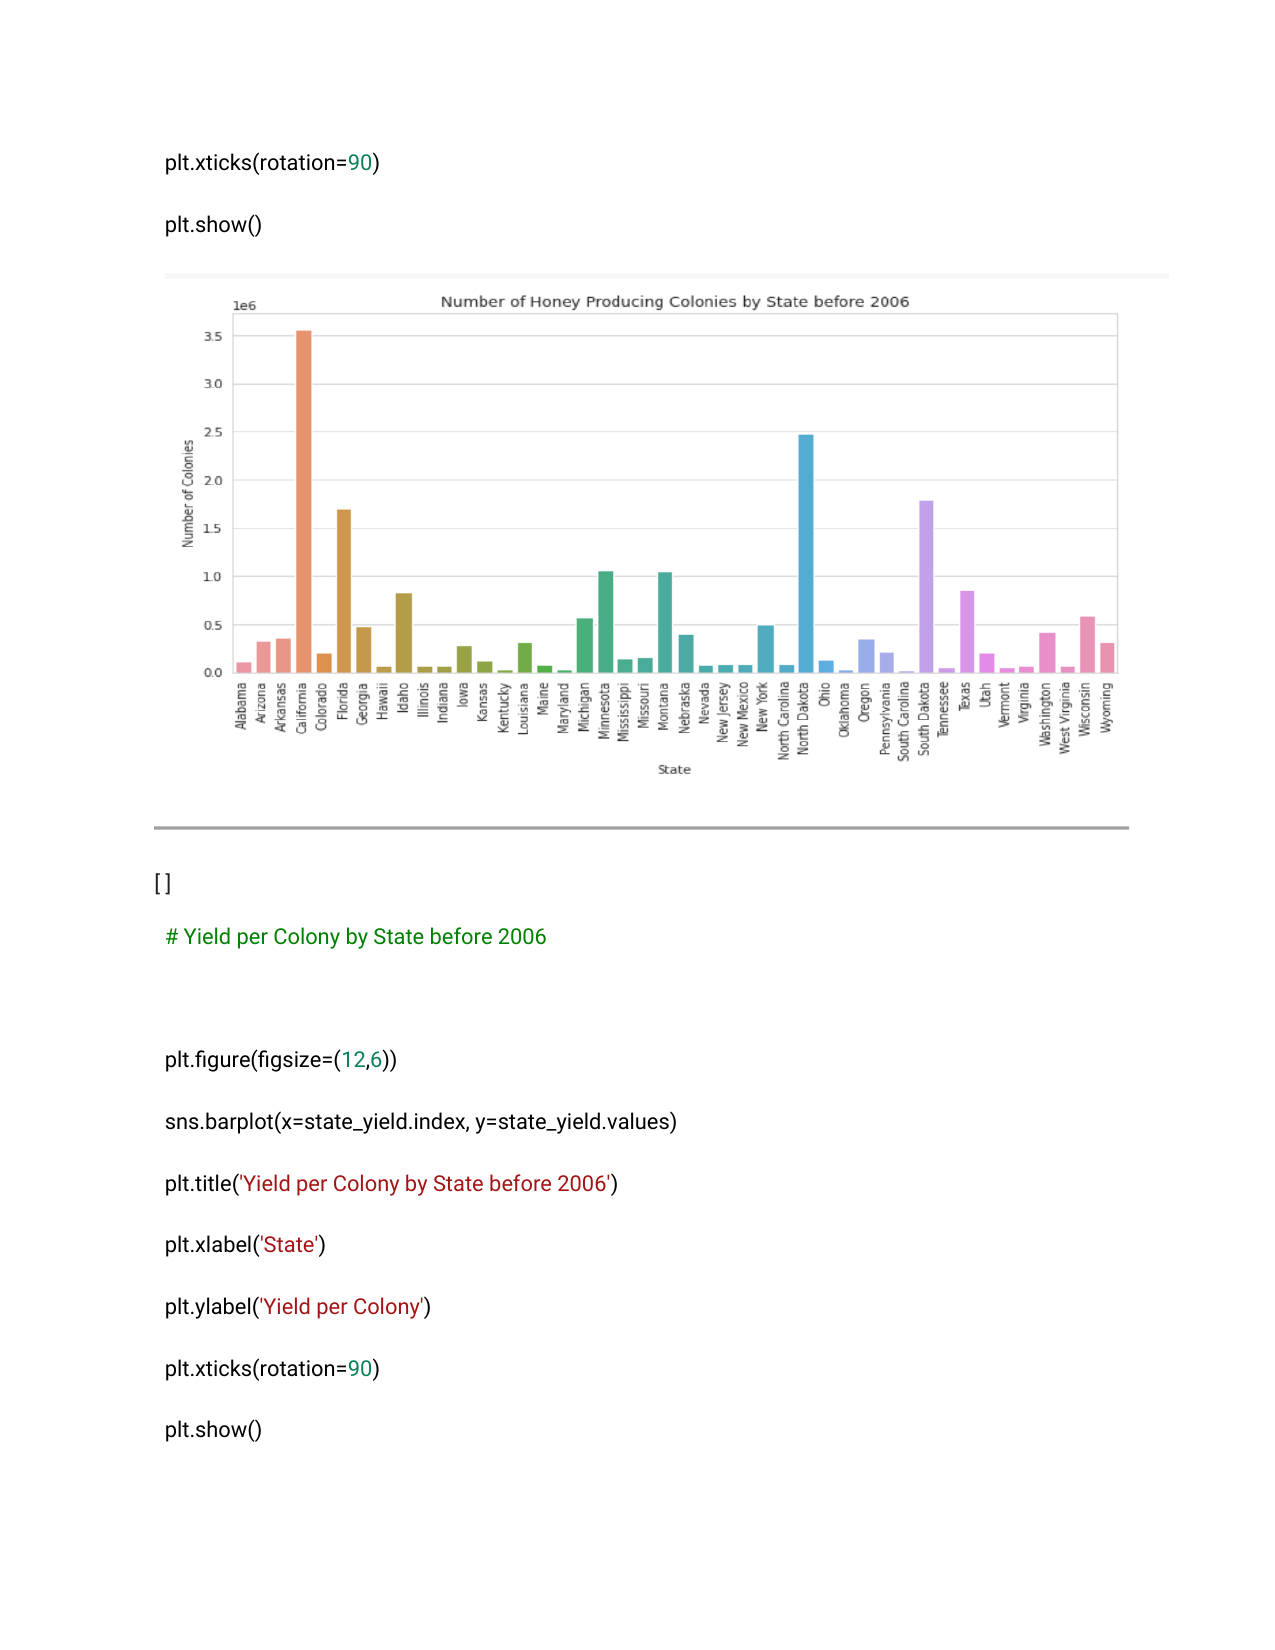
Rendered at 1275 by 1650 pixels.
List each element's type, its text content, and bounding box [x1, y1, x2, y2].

text plt.ylabel('Yield per Colony') [164, 1294, 1112, 1320]
picture [164, 273, 1170, 793]
text plt.xticks(rotation=90) [164, 1356, 1112, 1382]
text plt.xticks(rotation=90) [164, 150, 1112, 176]
text plt.show() [164, 212, 1112, 237]
text plt.show() [164, 1418, 1112, 1443]
text sns.barplot(x=state_yield.index, y=state_yield.values) [164, 1109, 1112, 1135]
text plt.xlabel('State') [164, 1233, 1112, 1258]
text # Yield per Colony by State before 2006 [164, 924, 1112, 950]
text [ ] [154, 872, 1125, 897]
text plt.figure(figsize=(12,6)) [164, 1048, 1112, 1073]
text plt.title('Yield per Colony by State before 2006') [164, 1171, 1112, 1197]
